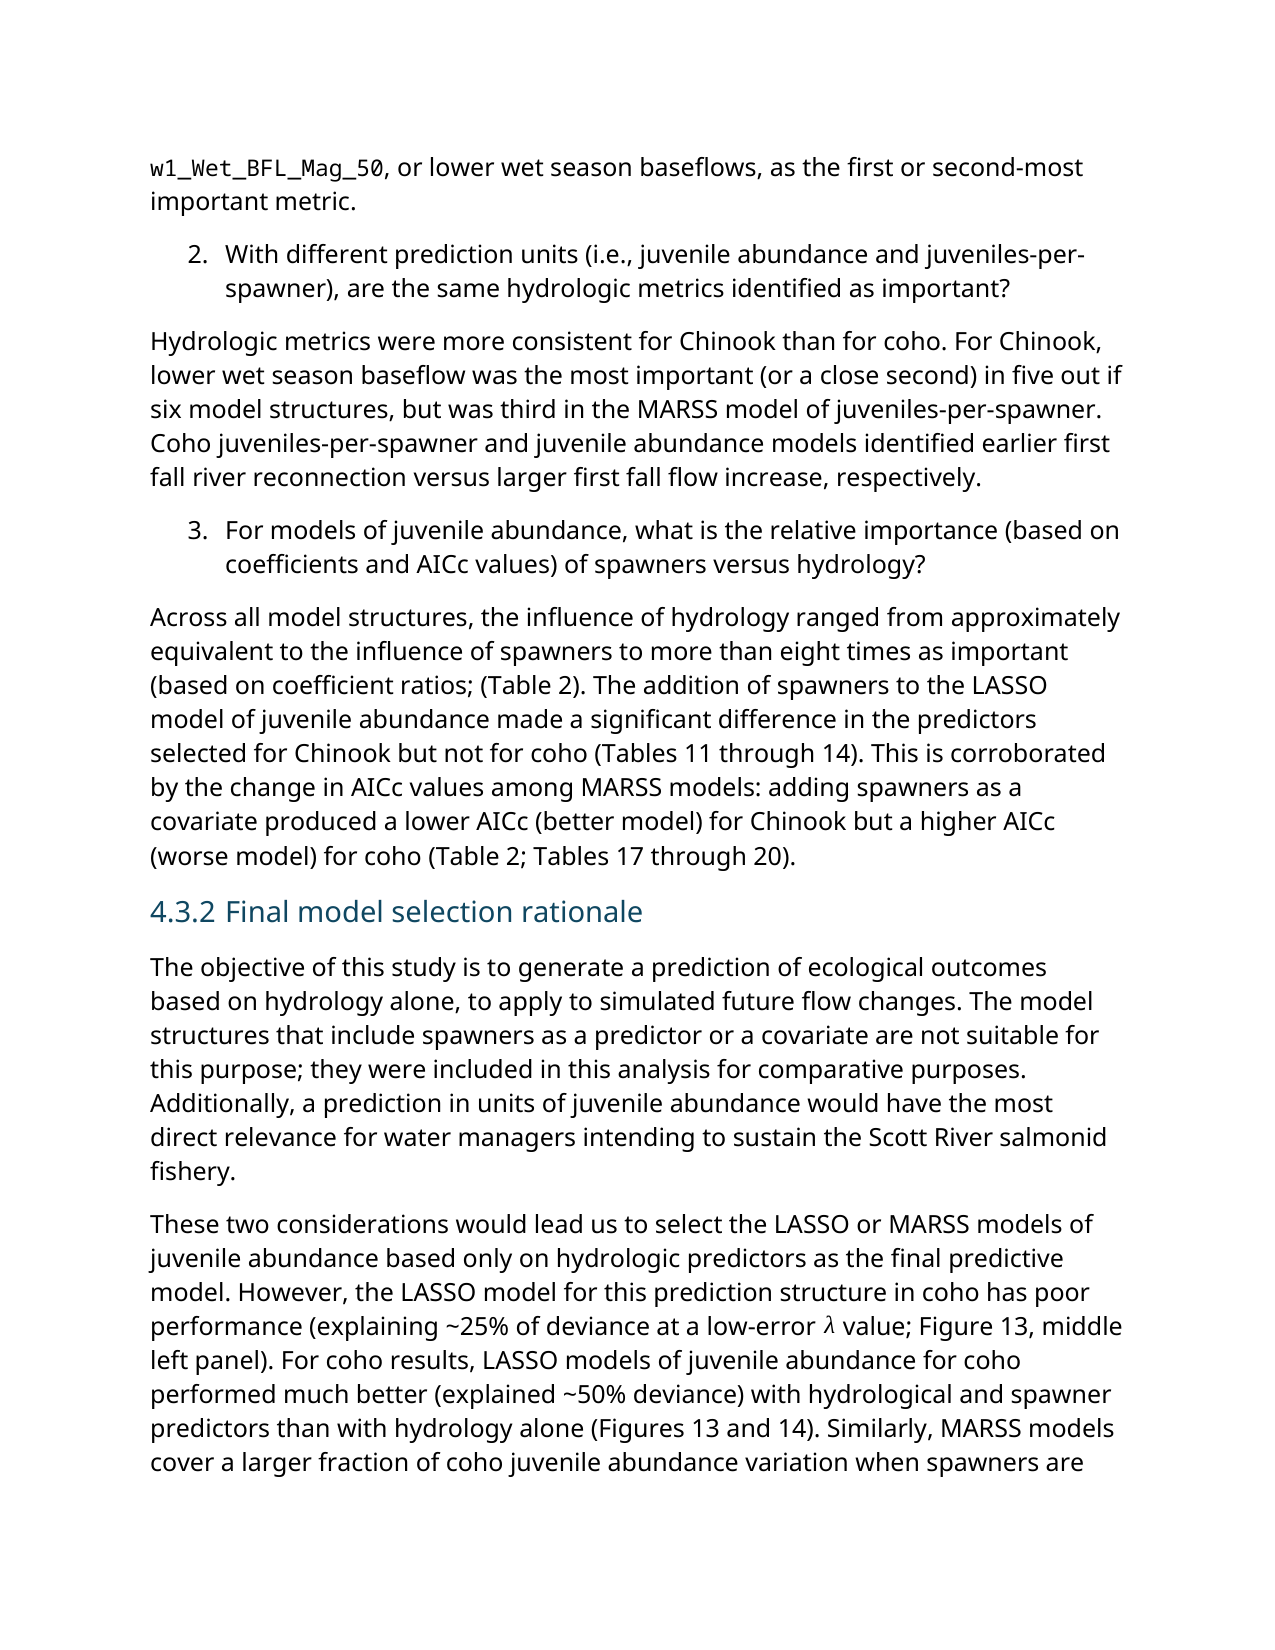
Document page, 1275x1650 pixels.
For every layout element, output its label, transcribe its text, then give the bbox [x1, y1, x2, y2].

list With different prediction units (i.e., juvenile abundance and juveniles-per-spawner), are the same hydrologic metrics identified as important? [187, 237, 1125, 305]
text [150, 150, 1125, 218]
text The objective of this study is to generate a prediction of ecological outcomes based on hydrology alone, to apply to simulated future flow changes. The model structures that include spawners as a predictor or a covariate are not suitable for this purpose; they were included in this analysis for comparative purposes. Additionally, a prediction in units of juvenile abundance would have the most direct relevance for water managers intending to sustain the Scott River salmonid fishery. [150, 949, 1125, 1188]
text Across all model structures, the influence of hydrology ranged from approximately equivalent to the influence of spawners to more than eight times as important (based on coefficient ratios; (Table 2). The addition of spawners to the LASSO model of juvenile abundance made a significant difference in the predictors selected for Chinook but not for coho (Tables 11 through 14). This is corroborated by the change in AICc values among MARSS models: adding spawners as a covariate produced a lower AICc (better model) for Chinook but a higher AICc (worse model) for coho (Table 2; Tables 17 through 20). [150, 600, 1125, 872]
list For models of juvenile abundance, what is the relative importance (based on coefficients and AICc values) of spawners versus hydrology? [187, 513, 1125, 581]
subtitle 4.3.2 Final model selection rationale [150, 891, 1125, 931]
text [150, 1207, 1125, 1479]
text Hydrologic metrics were more consistent for Chinook than for coho. For Chinook, lower wet season baseflow was the most important (or a close second) in five out if six model structures, but was third in the MARSS model of juveniles-per-spawner. Coho juveniles-per-spawner and juvenile abundance models identified earlier first fall river reconnection versus larger first fall flow increase, respectively. [150, 324, 1125, 494]
